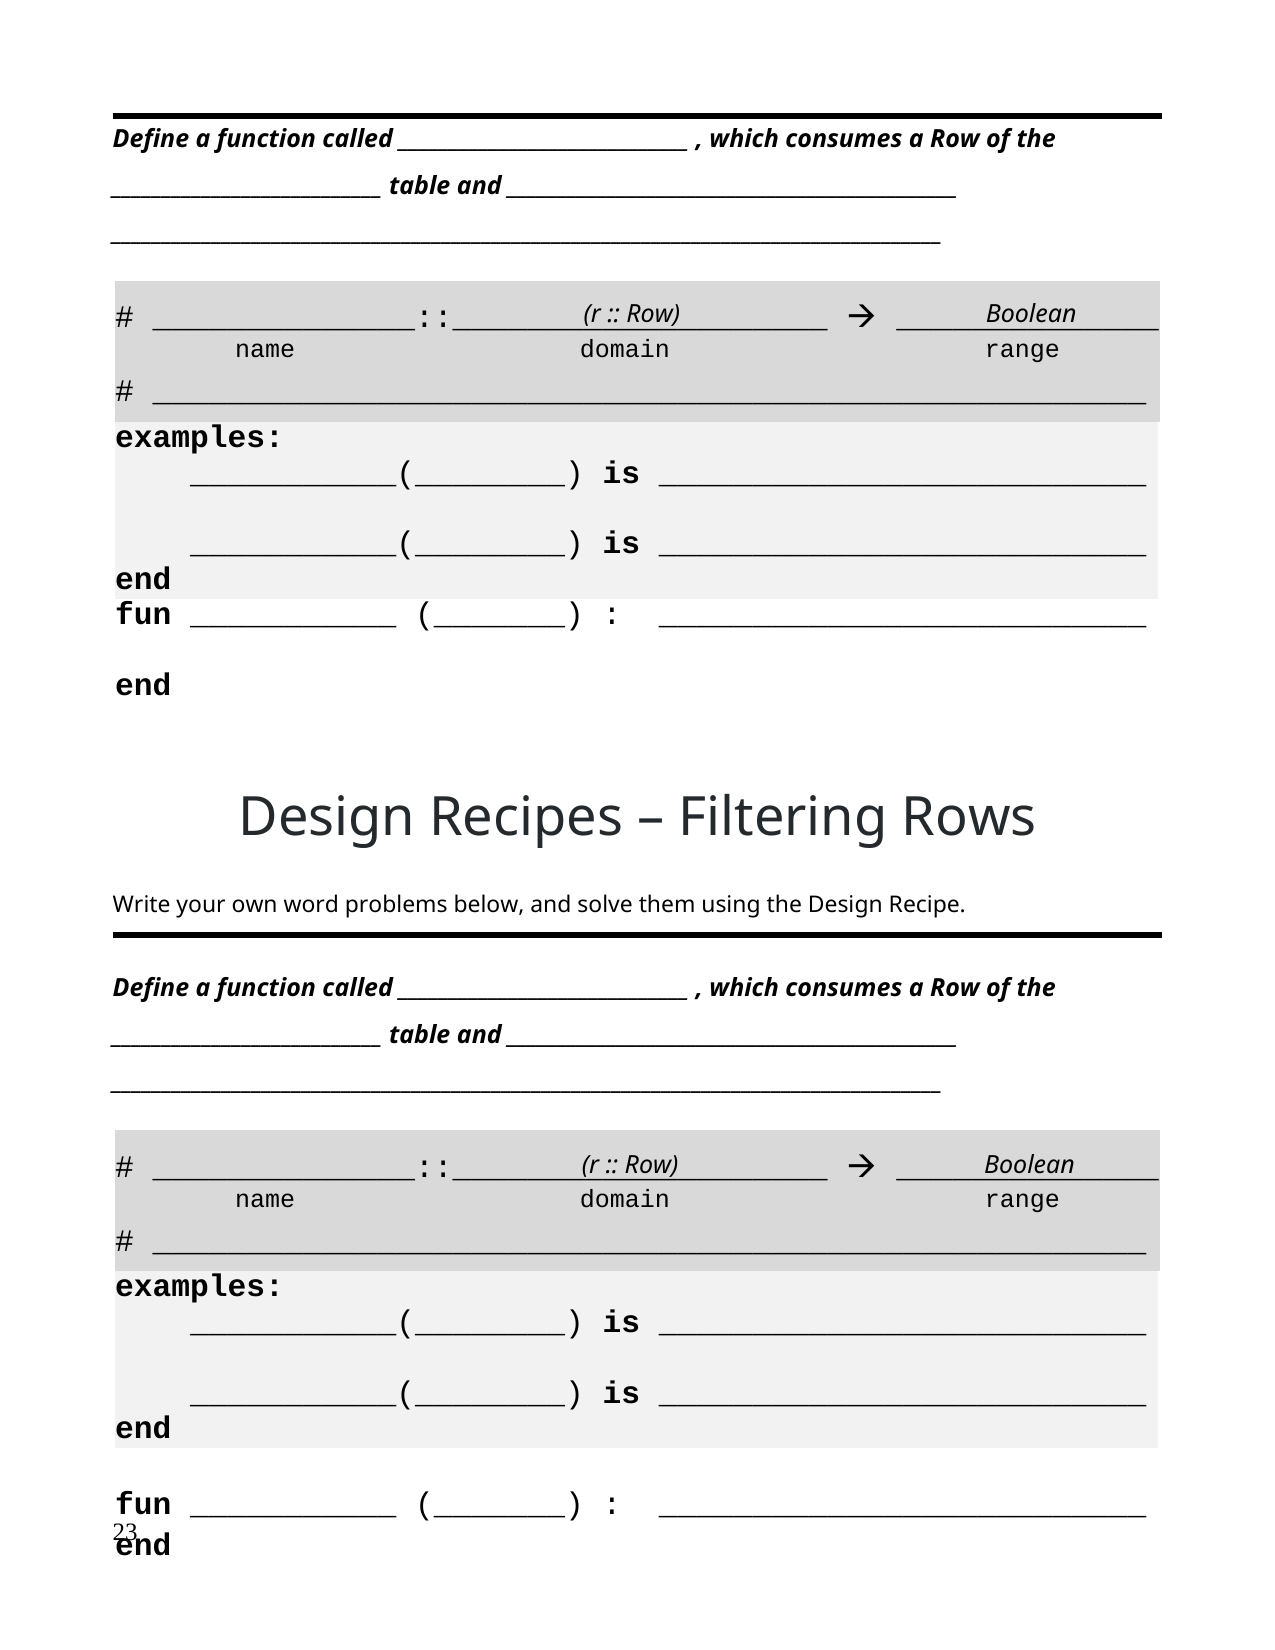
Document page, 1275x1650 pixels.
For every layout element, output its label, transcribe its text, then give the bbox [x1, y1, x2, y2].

text Define a function called _____________________________ , which consumes a Row of the [112, 114, 1162, 155]
table_header # ______________::____________________ ______________ name domain range # _____________________________________________________ [115, 281, 1160, 422]
table_cell examples: ___________(________) is __________________________ ___________(________) is __________________________ end [115, 422, 1158, 599]
table_header # ______________::____________________ ______________ name domain range # _____________________________________________________ [115, 1130, 1160, 1271]
table_cell examples: ___________(________) is __________________________ ___________(________) is __________________________ end [115, 1271, 1158, 1448]
table_cell fun ___________ (_______) : __________________________ end [115, 1448, 1158, 1570]
text ___________________________________________________________________________________ [112, 206, 1162, 248]
text ___________________________ table and _____________________________________________ [112, 159, 1162, 201]
subtitle Design Recipes – Filtering Rows [112, 248, 1162, 851]
table_cell fun ___________ (_______) : __________________________ end [115, 599, 1158, 741]
text Define a function called _____________________________ , which consumes a Row of the [112, 962, 1162, 1004]
text Write your own word problems below, and solve them using the Design Recipe. [112, 888, 1162, 919]
text ___________________________ table and _____________________________________________ [112, 1008, 1162, 1051]
text ___________________________________________________________________________________ [112, 1055, 1162, 1097]
